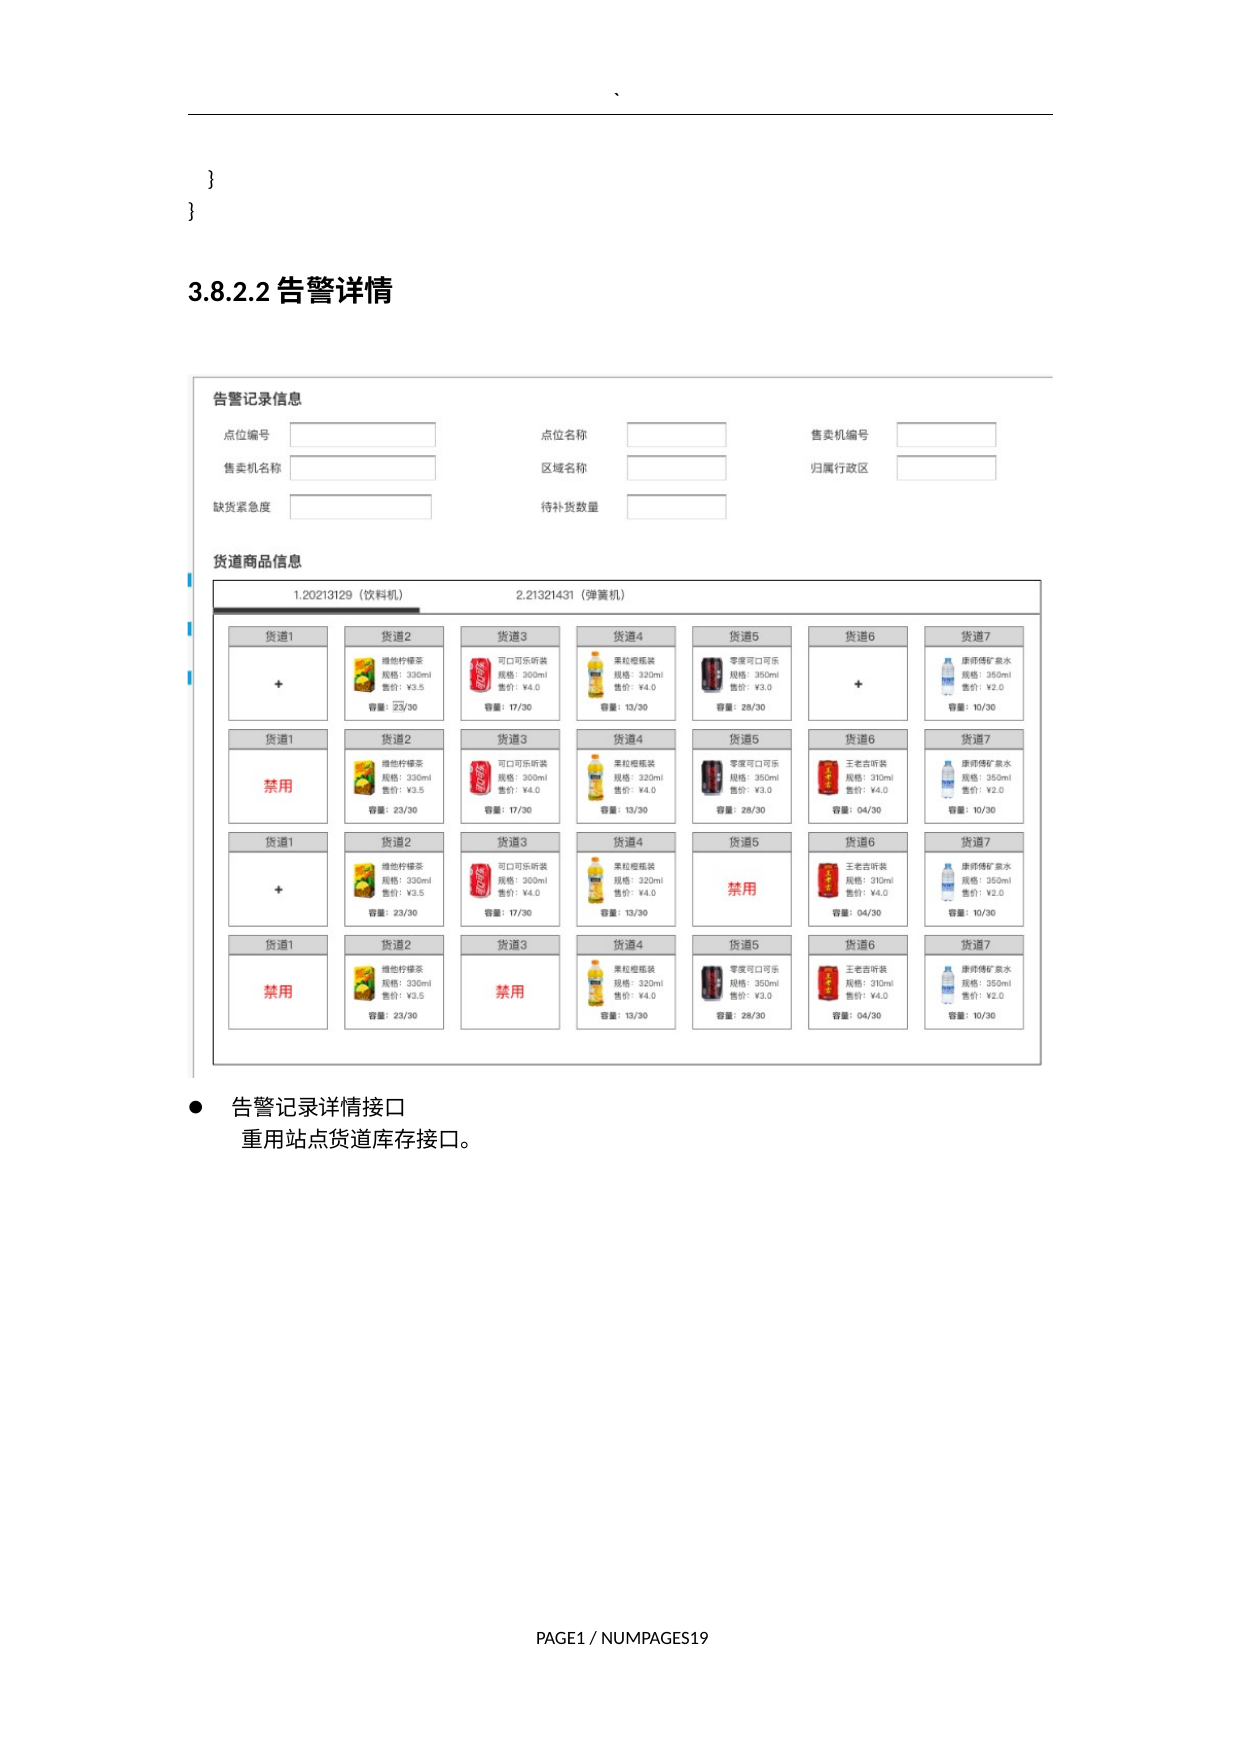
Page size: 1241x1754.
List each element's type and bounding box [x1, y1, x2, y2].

picture [187, 374, 1053, 1078]
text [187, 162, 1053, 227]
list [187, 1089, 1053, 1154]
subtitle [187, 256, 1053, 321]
